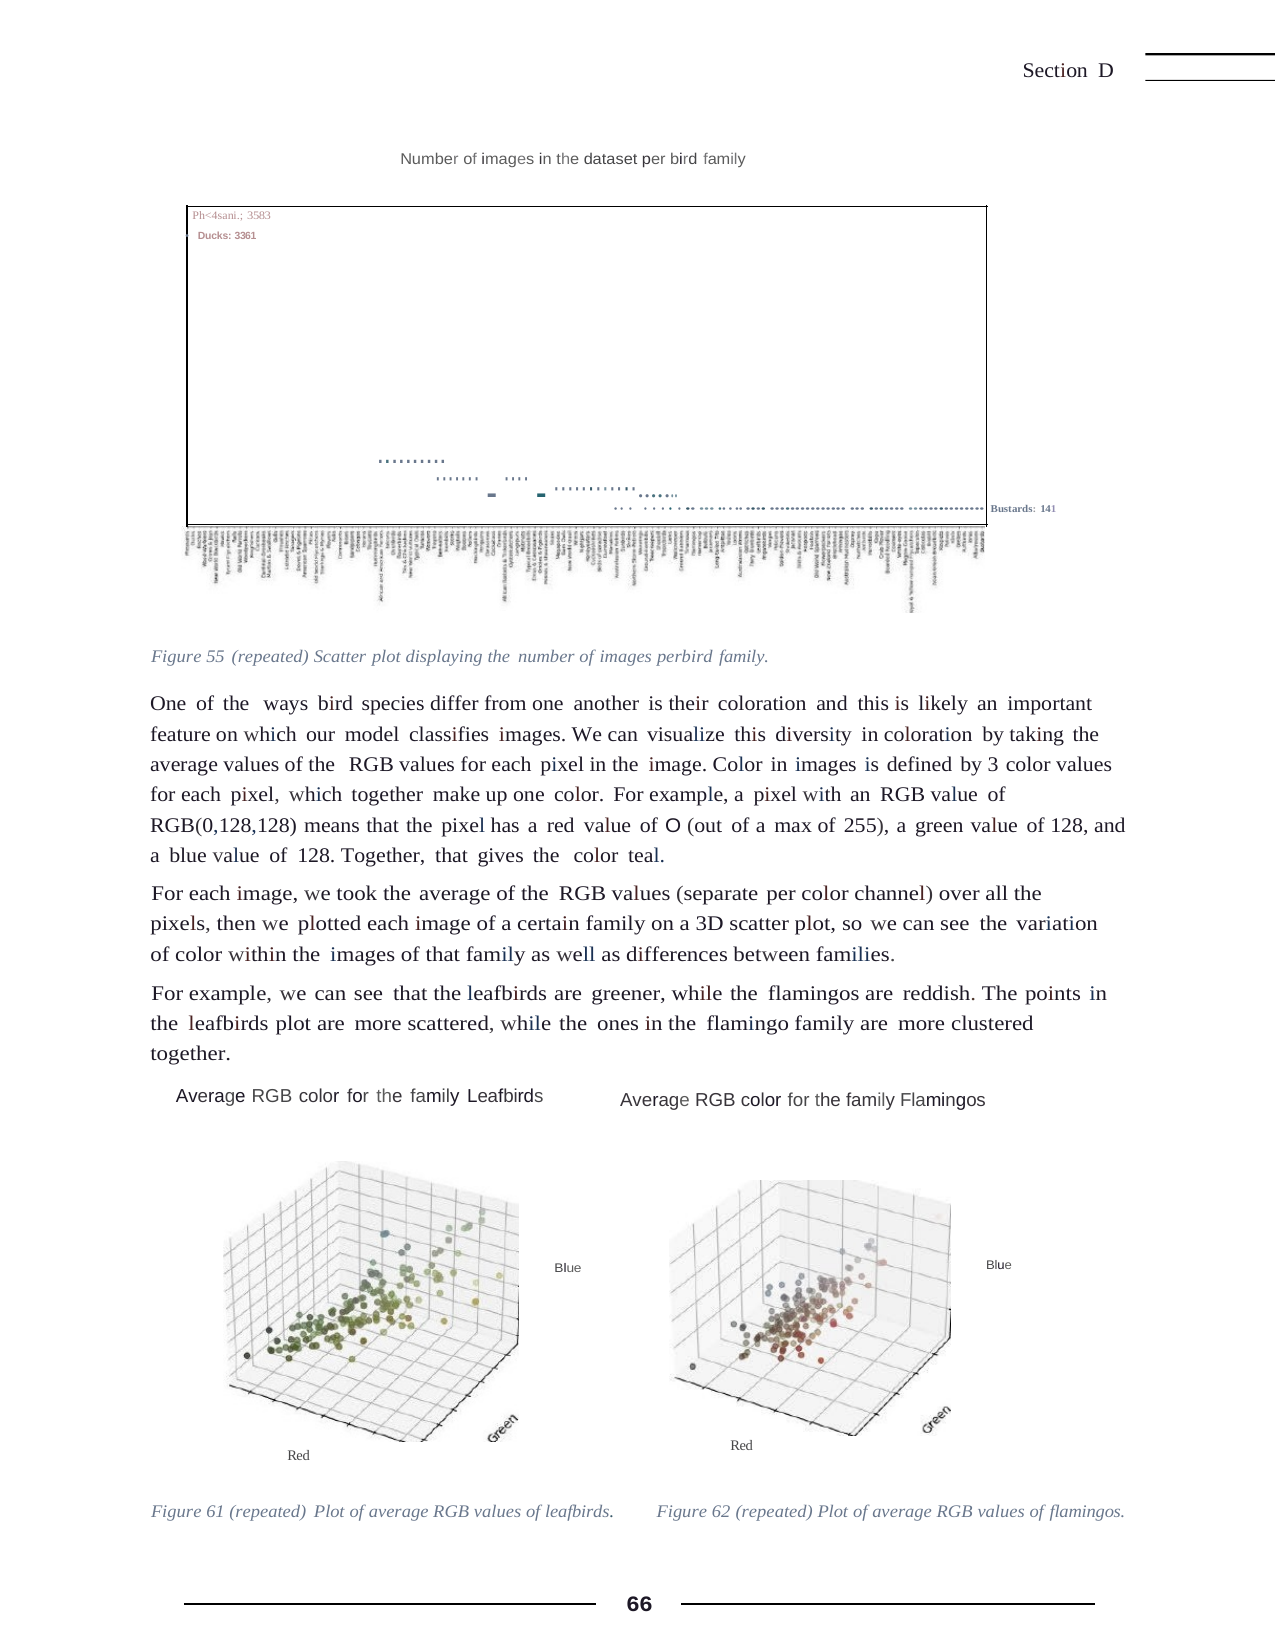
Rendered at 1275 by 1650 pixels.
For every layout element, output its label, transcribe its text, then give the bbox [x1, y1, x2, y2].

picture [223, 1275, 519, 1442]
text Red Red [287, 1436, 1252, 1464]
text .......... [377, 441, 1252, 469]
text Blue [984, 1258, 1013, 1272]
text Figure 61 (repeated) Plot of average RGB values of leafbirds. Figure 62 (repeated) Plot of average RGB values of flamingos. [123, 1501, 1153, 1521]
picture [669, 1180, 951, 1436]
picture [181, 526, 985, 613]
picture [223, 1161, 519, 1261]
text Ph<4sani.; 3583 [192, 209, 1252, 222]
text For example, we can see that the leafbirds are greener, while the flamingos are reddish. The points in the leafbirds plot are more scattered, while the ones in the flamingo family are more clustered together. [150, 981, 1119, 1065]
text ·······.····.············....... [434, 469, 1252, 505]
text 66 [461, 1593, 818, 1618]
text One of the ways bird species differ from one another is their coloration and this is likely an important feature on which our model classifies images. We can visualize this diversity in coloration by taking the average values of the RGB values for each pixel in the image. Color in images is defined by 3 color values for each pixel, which together make up one color. For example, a pixel with an RGB value of RGB(0,128,128) means that the pixel has a red value of O (out of a max of 255), a green value of 128, and a blue value of 128. Together, that gives the color teal. [150, 691, 1129, 867]
text Average RGB color for the family Leafbirds Average RGB color for the family Flamingos [176, 1085, 1252, 1110]
text Blue [123, 1261, 582, 1275]
text Section D [123, 58, 1115, 82]
text For each image, we took the average of the RGB values (separate per color channel) over all the pixels, then we plotted each image of a certain family on a 3D scatter plot, so we can see the variation of color within the images of that family as well as differences between families. [150, 881, 1109, 966]
text Figure 55 (repeated) Scatter plot displaying the number of images perbird family. [151, 646, 1252, 666]
text Number of images in the dataset per bird family [400, 149, 1252, 167]
